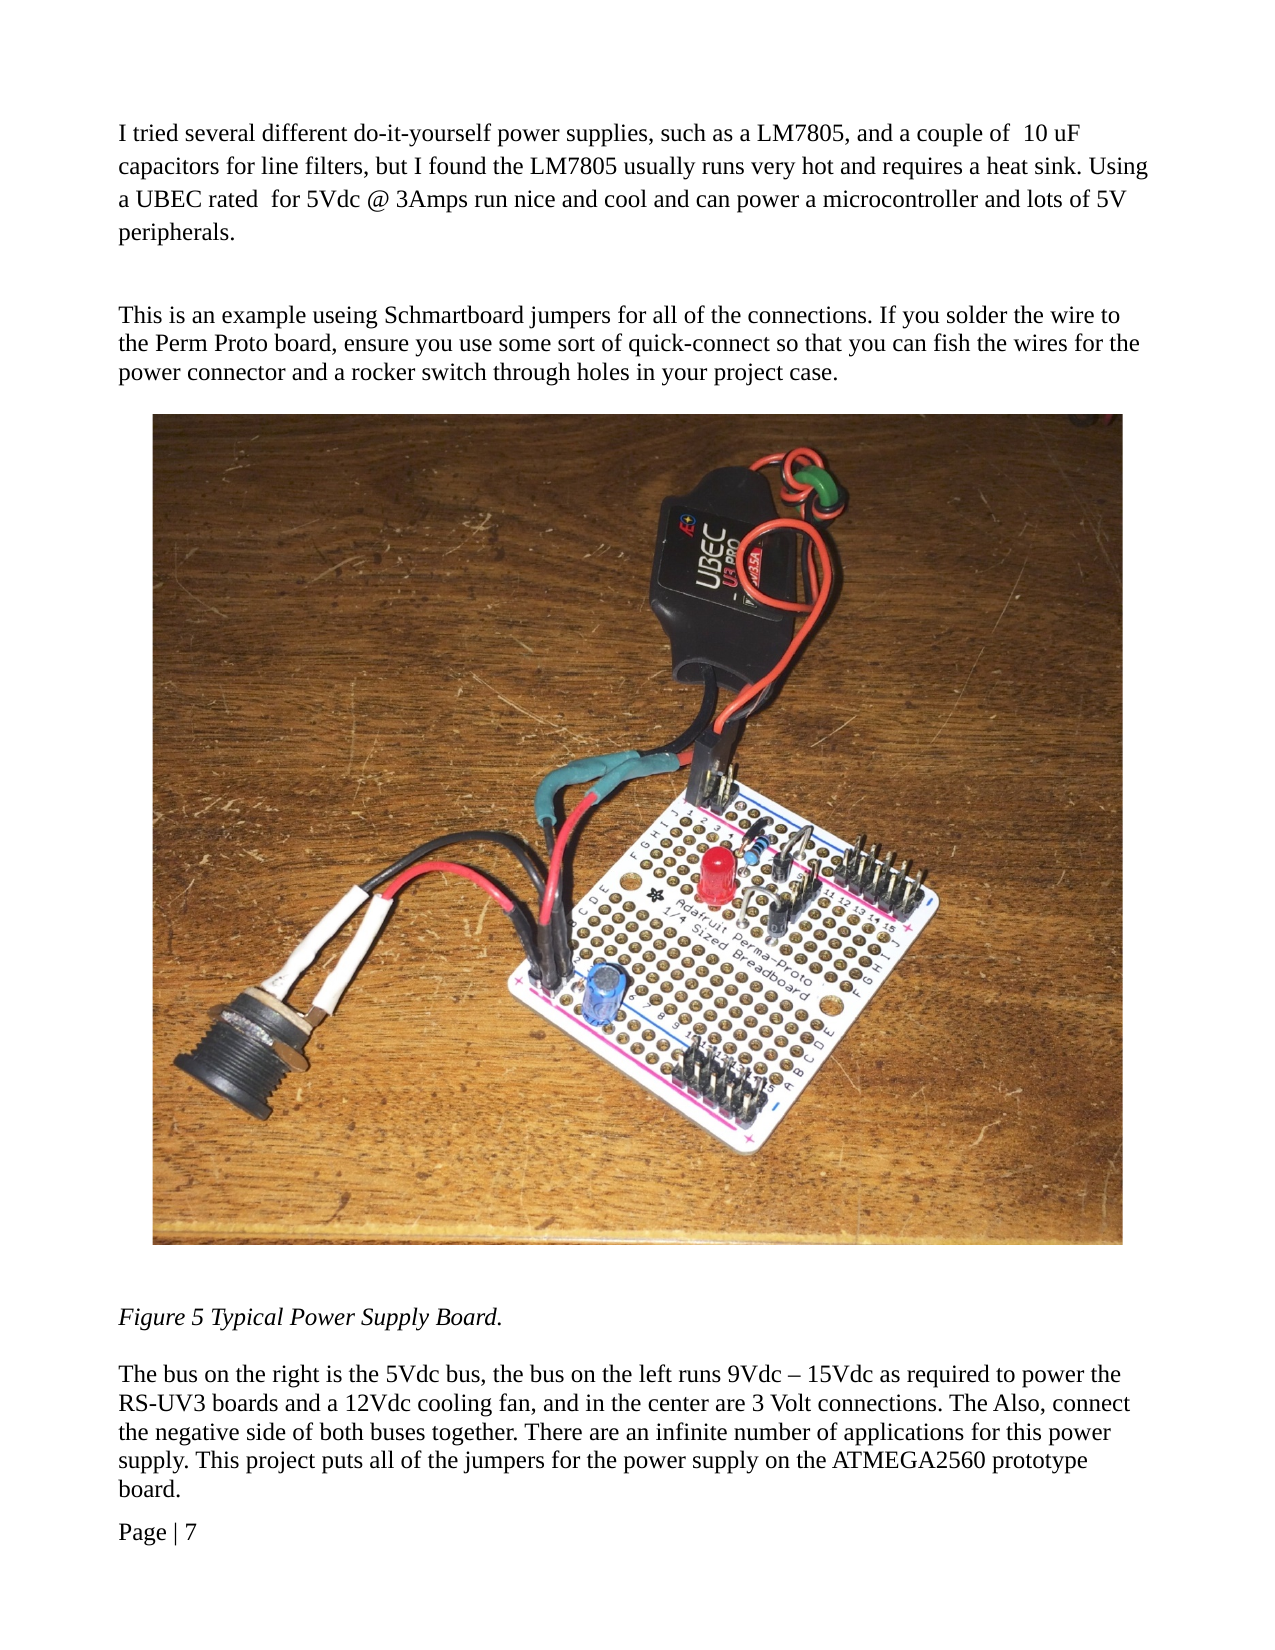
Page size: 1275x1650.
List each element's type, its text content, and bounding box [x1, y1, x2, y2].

text This is an example useing Schmartboard jumpers for all of the connections. If you solder the wire to the Perm Proto board, ensure you use some sort of quick-connect so that you can fish the wires for the power connector and a rocker switch through holes in your project case. [118, 300, 1157, 386]
text Figure 5 Typical Power Supply Board. [118, 1302, 1157, 1331]
text The bus on the right is the 5Vdc bus, the bus on the left runs 9Vdc – 15Vdc as required to power the RS-UV3 boards and a 12Vdc cooling fan, and in the center are 3 Volt connections. The Also, connect the negative side of both buses together. There are an infinite number of applications for this power supply. This project puts all of the jumpers for the power supply on the ATMEGA2560 prototype board. [118, 1359, 1157, 1503]
picture [152, 414, 1123, 1245]
text I tried several different do-it-yourself power supplies, such as a LM7805, and a couple of 10 uF capacitors for line filters, but I found the LM7805 usually runs very hot and requires a heat sink. Using a UBEC rated for 5Vdc @ 3Amps run nice and cool and can power a microcontroller and lots of 5V peripherals. [118, 118, 1157, 246]
